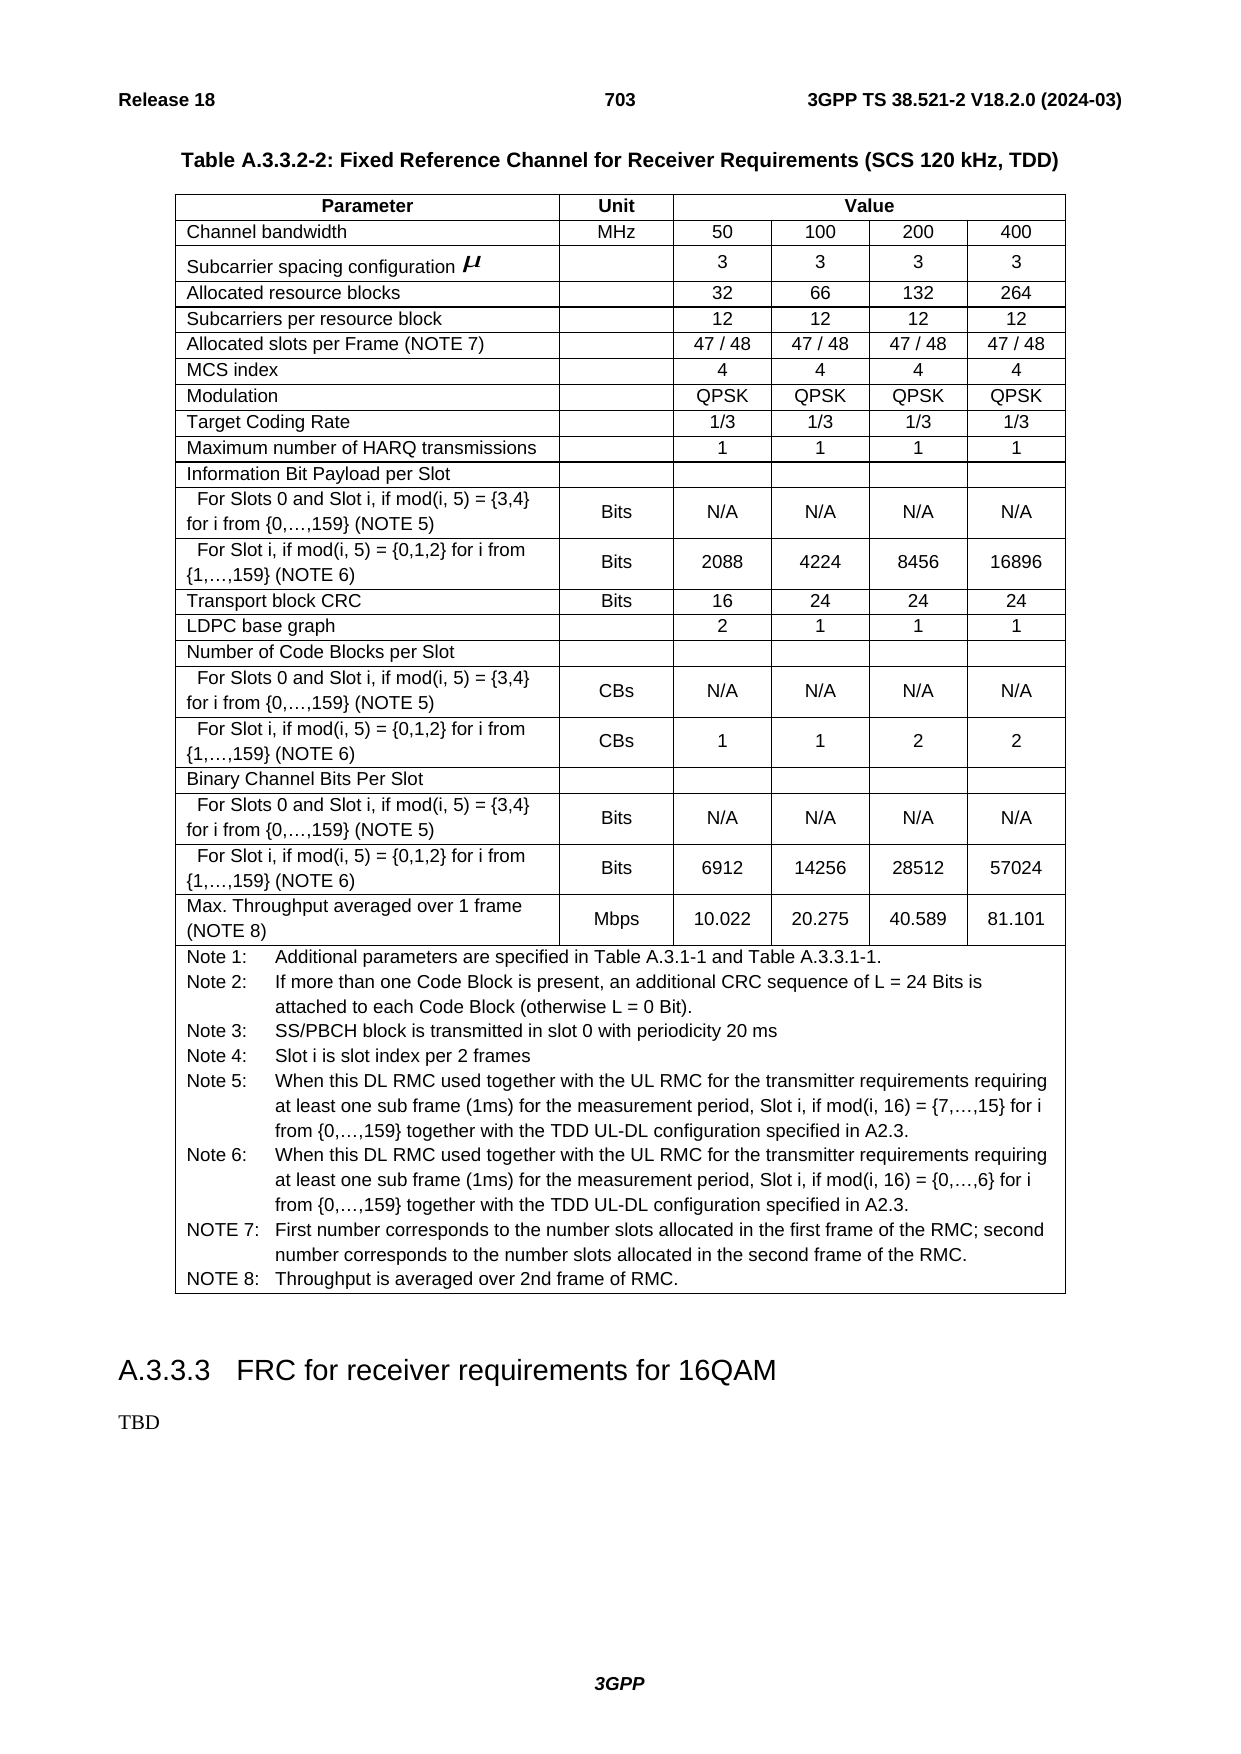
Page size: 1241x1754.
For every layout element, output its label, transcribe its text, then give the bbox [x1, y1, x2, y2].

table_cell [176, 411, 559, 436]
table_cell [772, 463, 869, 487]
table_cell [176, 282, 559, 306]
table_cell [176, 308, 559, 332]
text Table A.3.3.2-2: Fixed Reference Channel for Receiver Requirements (SCS 120 kHz, TDD) [118, 147, 1122, 171]
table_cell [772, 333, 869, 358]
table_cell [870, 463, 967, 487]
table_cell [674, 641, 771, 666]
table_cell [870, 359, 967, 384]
table_header Value [674, 195, 1065, 219]
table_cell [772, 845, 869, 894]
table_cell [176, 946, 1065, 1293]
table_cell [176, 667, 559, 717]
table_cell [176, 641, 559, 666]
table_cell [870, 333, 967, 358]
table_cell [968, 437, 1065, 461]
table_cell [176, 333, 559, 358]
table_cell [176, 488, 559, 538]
table_cell 50 [674, 221, 771, 245]
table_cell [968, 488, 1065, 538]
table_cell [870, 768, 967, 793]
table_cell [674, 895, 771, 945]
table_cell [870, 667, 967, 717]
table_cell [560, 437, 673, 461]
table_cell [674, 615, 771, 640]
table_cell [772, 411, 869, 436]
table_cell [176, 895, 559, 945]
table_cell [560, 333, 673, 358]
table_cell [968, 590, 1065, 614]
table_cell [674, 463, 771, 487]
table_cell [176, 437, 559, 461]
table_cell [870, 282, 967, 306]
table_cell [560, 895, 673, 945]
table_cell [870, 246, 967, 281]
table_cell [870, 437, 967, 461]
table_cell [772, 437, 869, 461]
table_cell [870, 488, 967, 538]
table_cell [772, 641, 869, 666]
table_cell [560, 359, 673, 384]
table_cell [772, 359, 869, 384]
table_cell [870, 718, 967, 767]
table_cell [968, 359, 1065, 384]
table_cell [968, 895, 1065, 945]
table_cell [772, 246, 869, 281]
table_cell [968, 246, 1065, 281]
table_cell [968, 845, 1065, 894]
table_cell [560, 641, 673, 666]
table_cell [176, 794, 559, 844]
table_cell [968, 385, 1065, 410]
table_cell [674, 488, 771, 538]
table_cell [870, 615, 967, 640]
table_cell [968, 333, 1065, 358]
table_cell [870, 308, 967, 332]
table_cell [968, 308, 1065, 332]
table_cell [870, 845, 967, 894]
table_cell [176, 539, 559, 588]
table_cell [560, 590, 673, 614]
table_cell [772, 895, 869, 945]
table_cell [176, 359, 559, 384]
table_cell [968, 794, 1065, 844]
table_cell Channel bandwidth [176, 221, 559, 245]
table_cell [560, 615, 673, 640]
text TBD [118, 1410, 1122, 1434]
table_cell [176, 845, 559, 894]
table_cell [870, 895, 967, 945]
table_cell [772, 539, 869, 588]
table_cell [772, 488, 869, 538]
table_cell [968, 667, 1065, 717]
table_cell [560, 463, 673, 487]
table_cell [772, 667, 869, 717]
table_cell 200 [870, 221, 967, 245]
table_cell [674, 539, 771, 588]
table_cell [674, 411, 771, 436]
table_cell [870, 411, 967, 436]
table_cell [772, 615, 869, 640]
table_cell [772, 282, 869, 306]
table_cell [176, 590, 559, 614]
table_cell 400 [968, 221, 1065, 245]
table_header Parameter [176, 195, 559, 219]
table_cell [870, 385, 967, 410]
table_header Unit [560, 195, 673, 219]
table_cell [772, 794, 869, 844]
table_cell 100 [772, 221, 869, 245]
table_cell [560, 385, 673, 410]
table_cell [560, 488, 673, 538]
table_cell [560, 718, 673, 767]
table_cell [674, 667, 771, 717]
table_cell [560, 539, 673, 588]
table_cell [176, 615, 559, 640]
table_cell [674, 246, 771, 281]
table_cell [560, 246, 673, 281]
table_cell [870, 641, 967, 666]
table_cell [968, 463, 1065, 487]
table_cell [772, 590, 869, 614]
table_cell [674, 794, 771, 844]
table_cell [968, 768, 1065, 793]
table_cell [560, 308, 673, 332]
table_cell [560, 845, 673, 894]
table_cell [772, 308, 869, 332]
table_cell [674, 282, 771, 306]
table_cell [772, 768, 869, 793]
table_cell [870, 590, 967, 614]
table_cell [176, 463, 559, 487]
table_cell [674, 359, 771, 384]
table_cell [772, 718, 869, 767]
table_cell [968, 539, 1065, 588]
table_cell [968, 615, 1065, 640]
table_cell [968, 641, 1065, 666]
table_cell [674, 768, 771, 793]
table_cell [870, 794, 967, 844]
table_cell Subcarrier spacing configuration [176, 246, 559, 281]
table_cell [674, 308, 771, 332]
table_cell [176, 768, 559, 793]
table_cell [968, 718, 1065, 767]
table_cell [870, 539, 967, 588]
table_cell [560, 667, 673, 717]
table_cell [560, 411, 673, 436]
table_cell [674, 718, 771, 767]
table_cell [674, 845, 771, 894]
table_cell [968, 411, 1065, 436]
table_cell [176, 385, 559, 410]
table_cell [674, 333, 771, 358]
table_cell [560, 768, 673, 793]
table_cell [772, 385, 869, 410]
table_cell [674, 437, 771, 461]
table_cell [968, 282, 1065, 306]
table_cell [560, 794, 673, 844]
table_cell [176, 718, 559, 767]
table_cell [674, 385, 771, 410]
table_cell MHz [560, 221, 673, 245]
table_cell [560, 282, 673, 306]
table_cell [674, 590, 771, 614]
subtitle A.3.3.3 FRC for receiver requirements for 16QAM [118, 1353, 1122, 1386]
